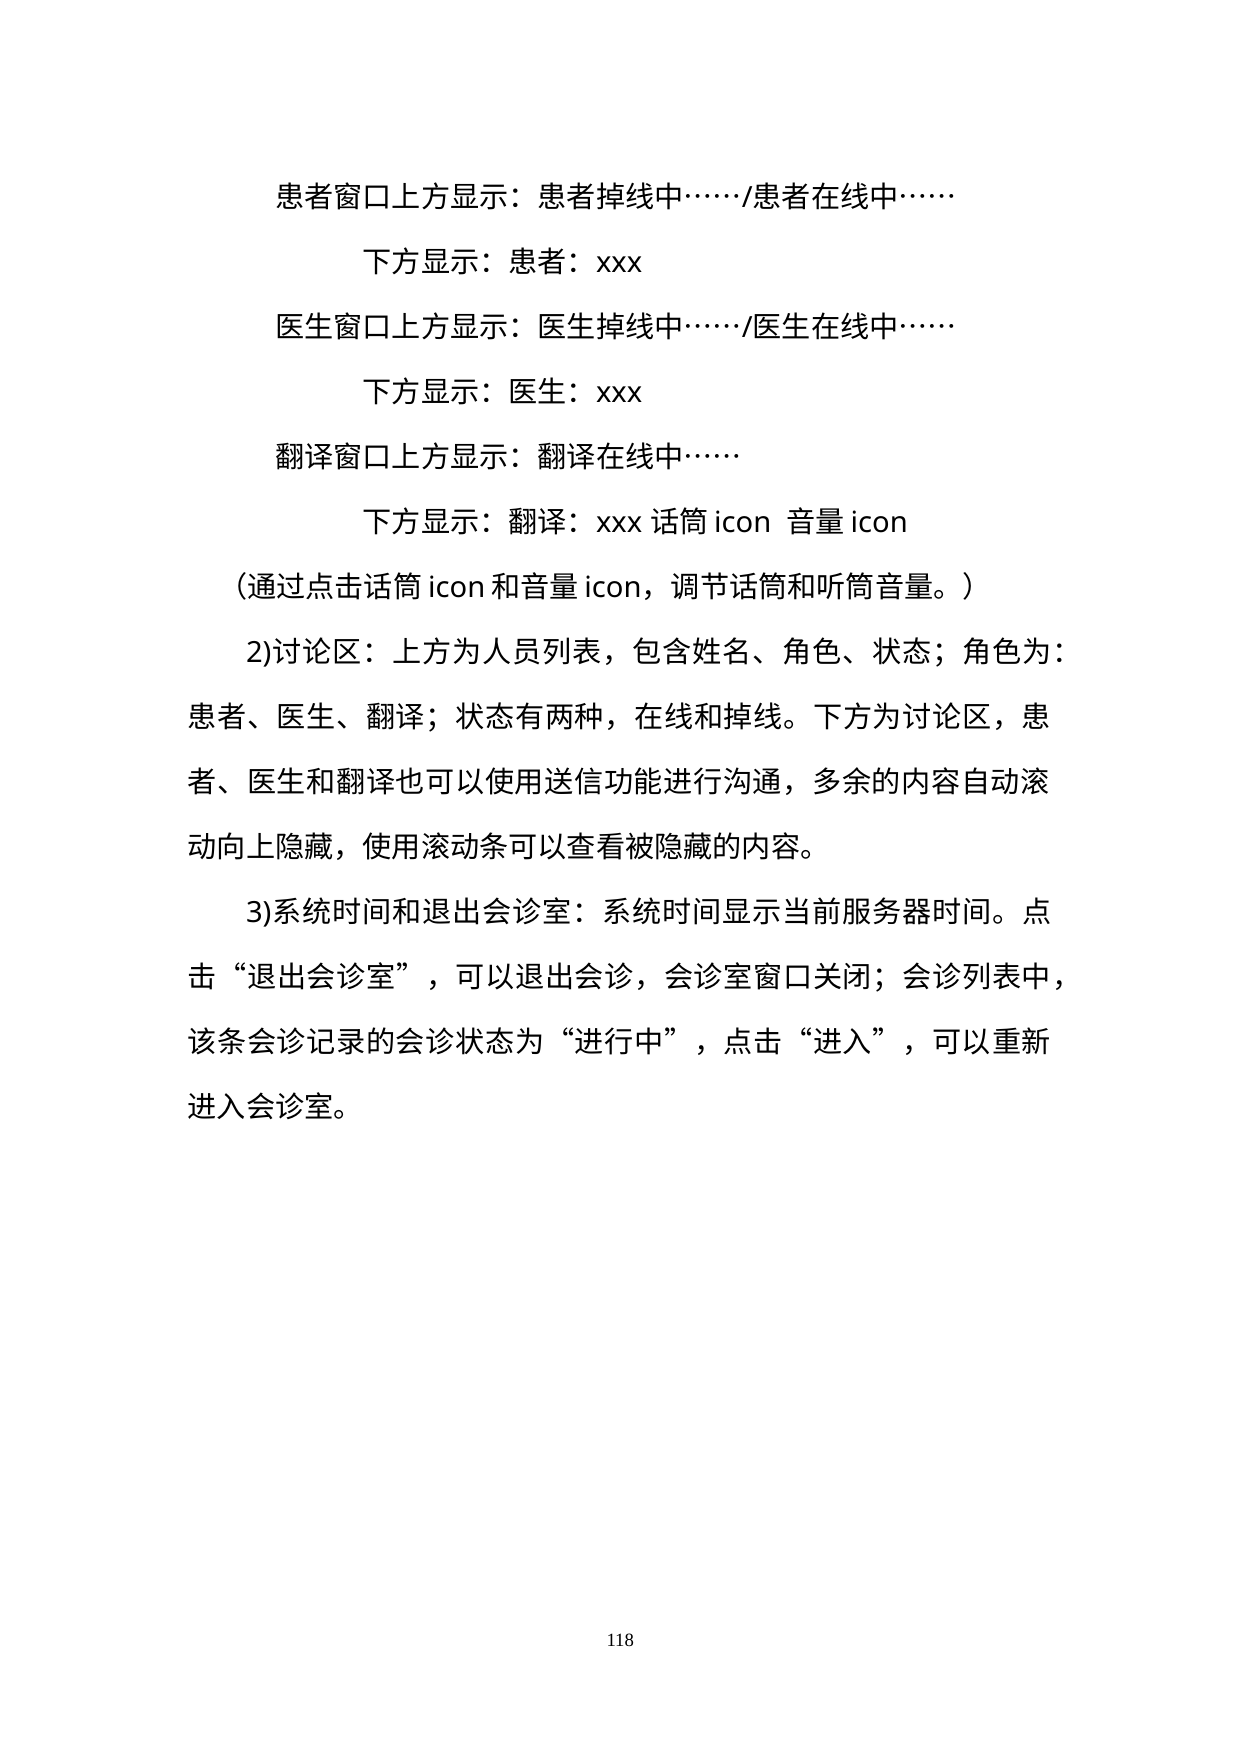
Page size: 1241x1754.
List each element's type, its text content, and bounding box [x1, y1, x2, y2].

text 下方显示：医生：xxx [187, 357, 1053, 422]
text 医生窗口上方显示：医生掉线中……/医生在线中…… [187, 292, 1053, 357]
text 下方显示：翻译：xxx 话筒icon 音量icon [187, 487, 1053, 552]
text 翻译窗口上方显示：翻译在线中…… [187, 422, 1053, 487]
text （通过点击话筒icon和音量icon，调节话筒和听筒音量。） [187, 552, 1053, 617]
text 患者窗口上方显示：患者掉线中……/患者在线中…… [187, 162, 1053, 227]
text 3)系统时间和退出会诊室：系统时间显示当前服务器时间。点击“退出会诊室”，可以退出会诊，会诊室窗口关闭；会诊列表中，该条会诊记录的会诊状态为“进行中”，点击“进入”，可以重新进入会诊室。 [187, 877, 1053, 1137]
text 下方显示：患者：xxx [187, 227, 1053, 292]
text 2)讨论区：上方为人员列表，包含姓名、角色、状态；角色为：患者、医生、翻译；状态有两种，在线和掉线。下方为讨论区，患者、医生和翻译也可以使用送信功能进行沟通，多余的内容自动滚动向上隐藏，使用滚动条可以查看被隐藏的内容。 [187, 617, 1053, 877]
